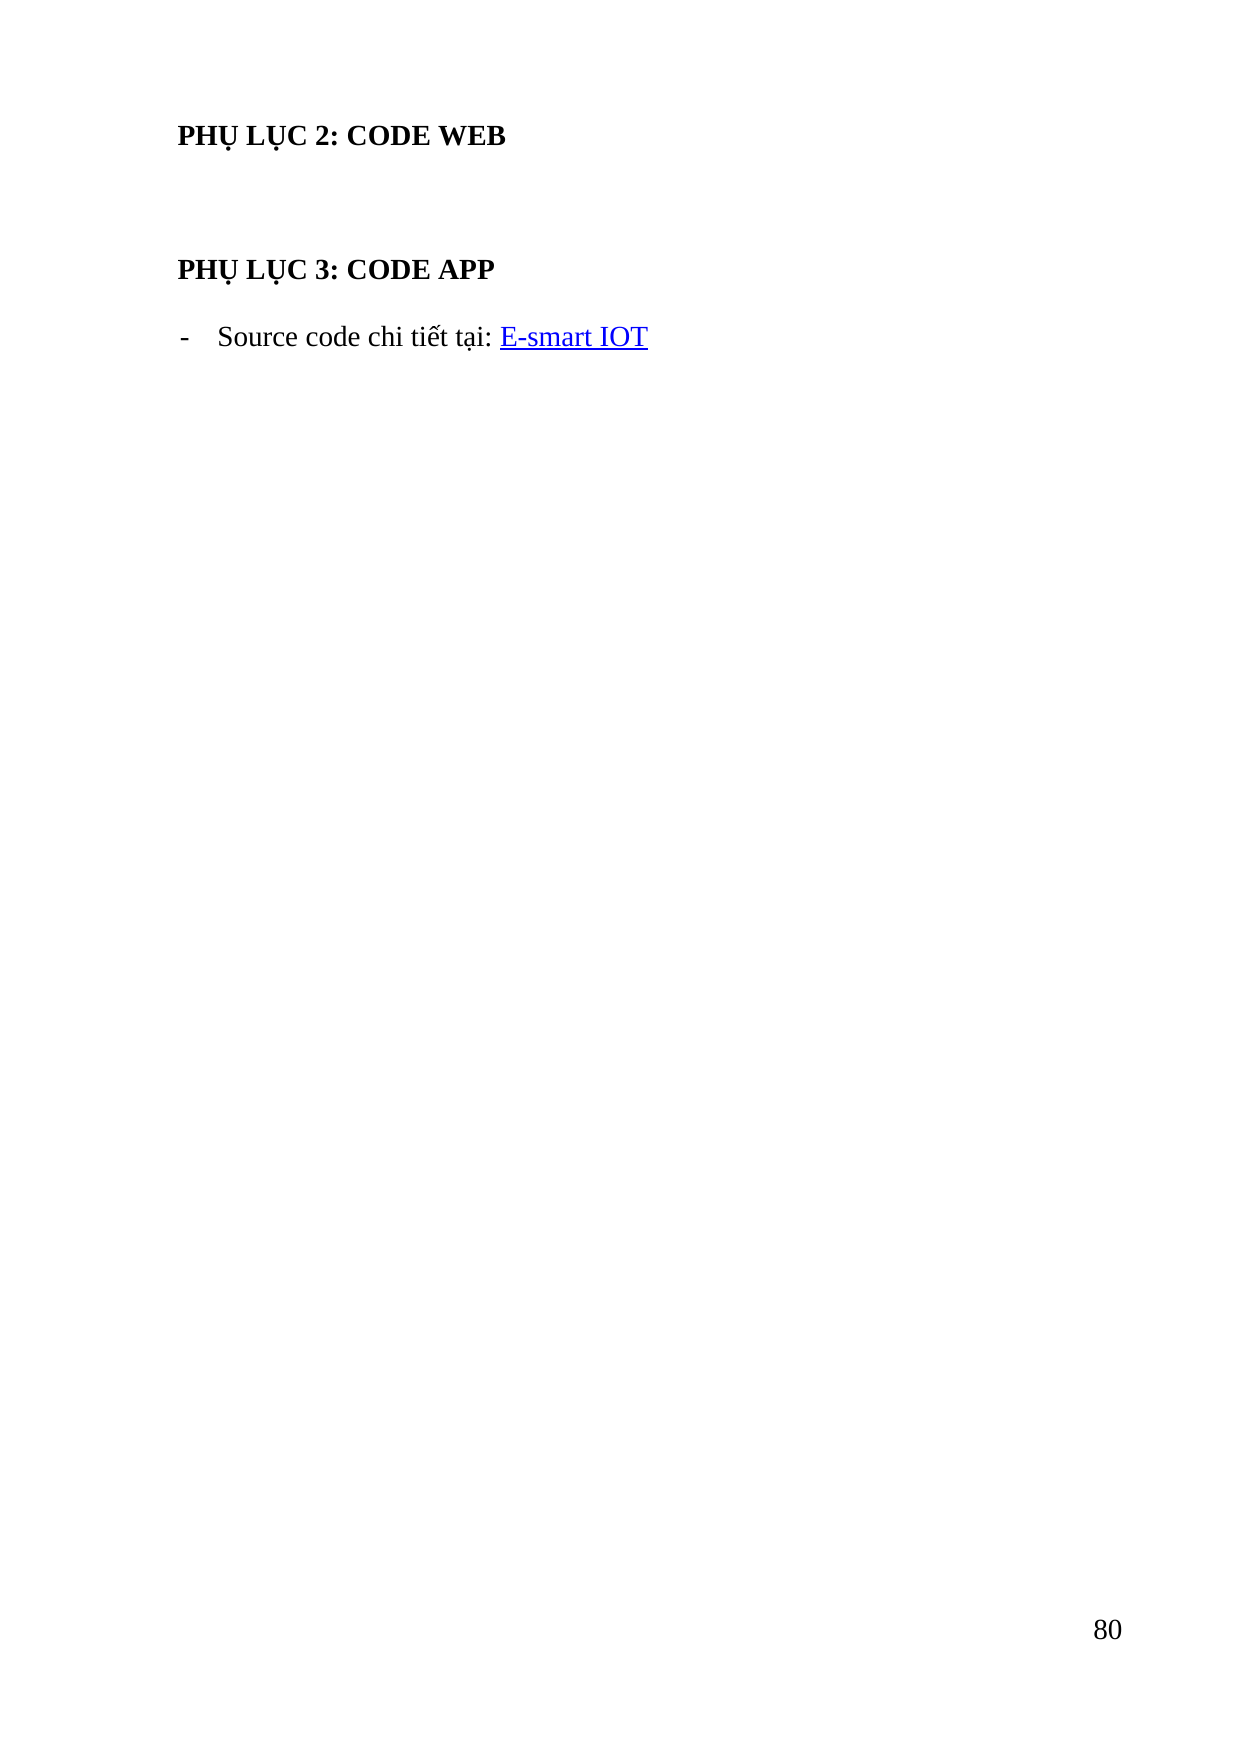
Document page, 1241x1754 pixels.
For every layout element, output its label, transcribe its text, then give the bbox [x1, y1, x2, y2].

list Source code chi tiết tại: E-smart IOT [179, 319, 1122, 353]
subtitle PHỤ LỤC 2: CODE WEB [177, 118, 1122, 152]
subtitle PHỤ LỤC 3: CODE APP [177, 252, 1122, 286]
